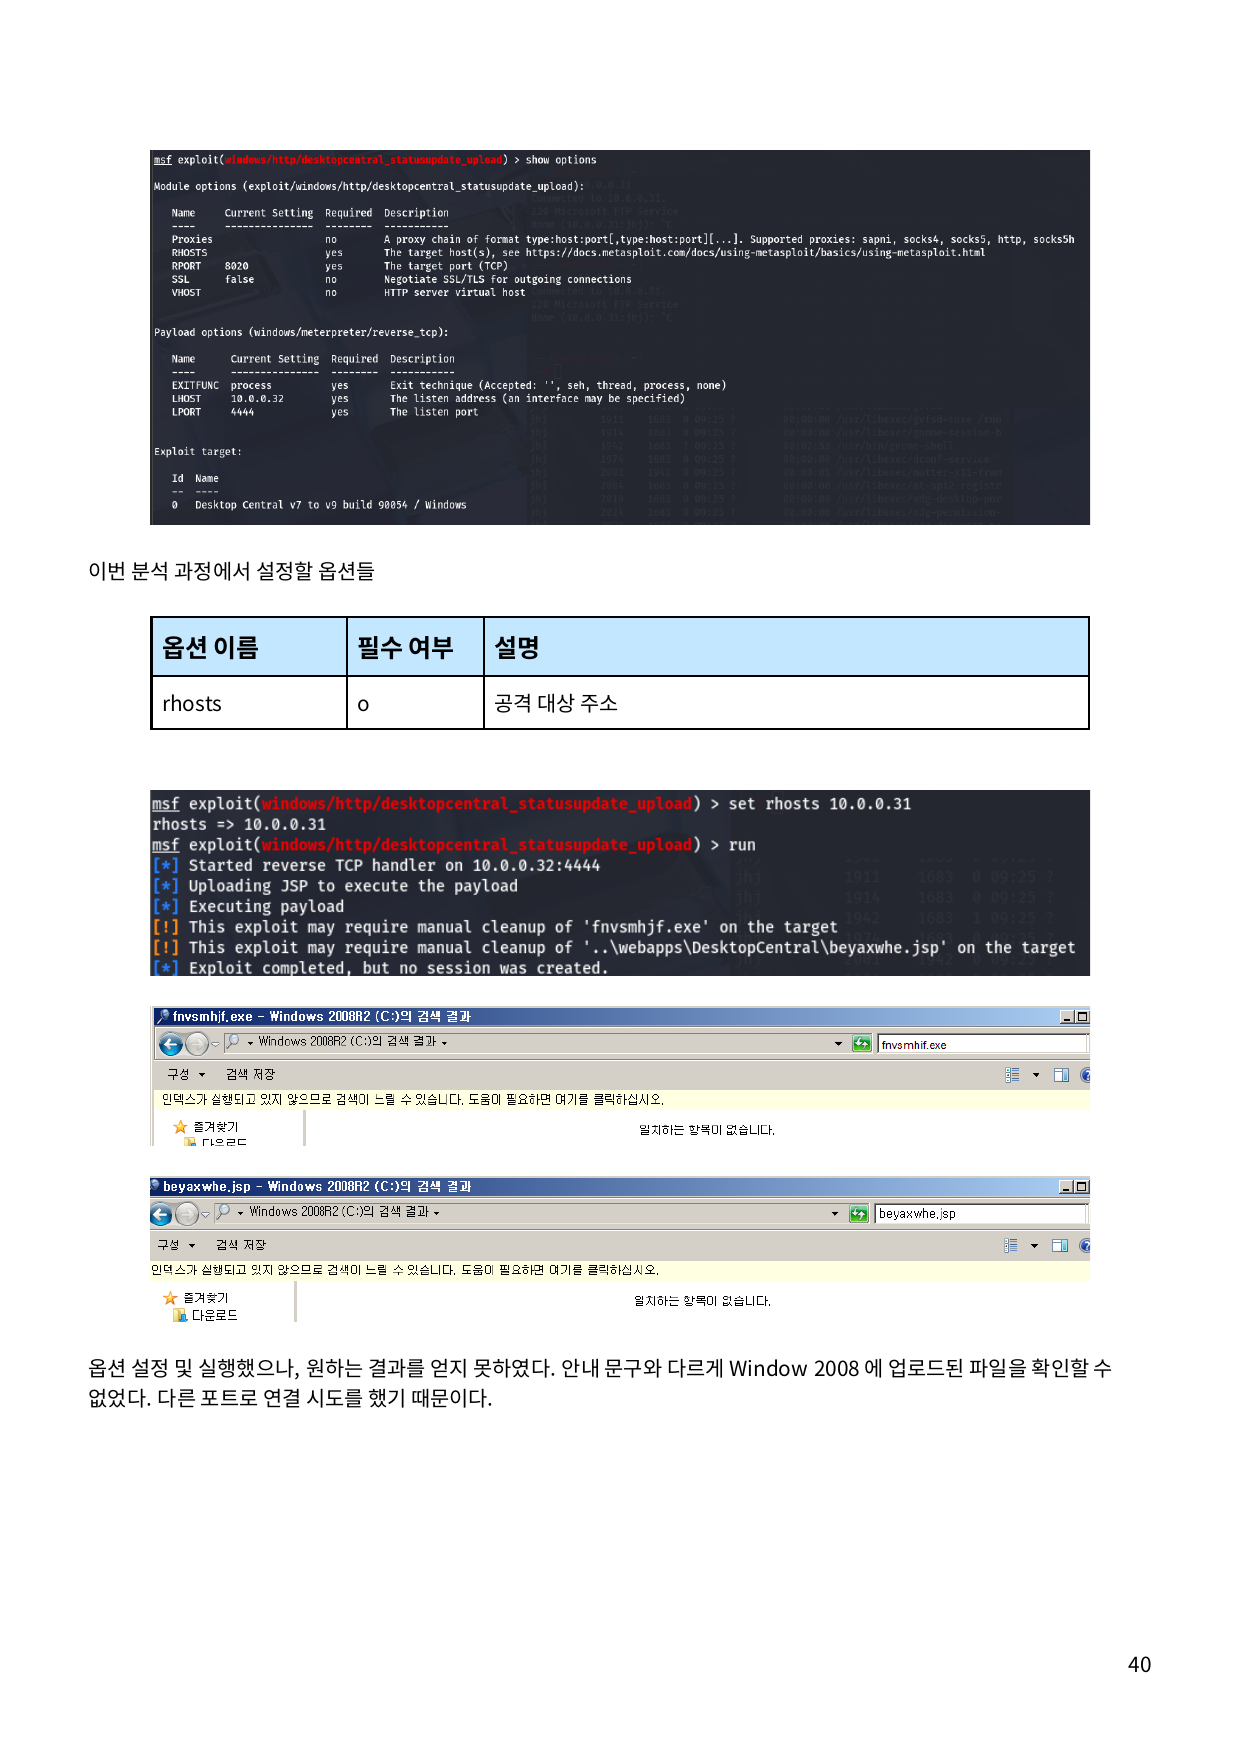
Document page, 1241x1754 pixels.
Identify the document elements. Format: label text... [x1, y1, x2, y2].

table_header 옵션 이름 [153, 618, 346, 675]
table_cell 공격 대상 주소 [485, 677, 1088, 728]
text 이번 분석 과정에서 설정할 옵션들 [88, 555, 1152, 585]
picture [150, 150, 1091, 525]
picture [150, 1175, 1091, 1322]
table_header 설명 [485, 618, 1088, 675]
picture [150, 790, 1091, 976]
picture [150, 1006, 1091, 1146]
table_header 필수 여부 [348, 618, 483, 675]
text 옵션 설정 및 실행했으나, 원하는 결과를 얻지 못하였다. 안내 문구와 다르게 Window 2008에 업로드된 파일을 확인할 수 없었다. 다른 포트로 연결 시도를 했기 때문이다. [88, 1352, 1152, 1412]
table_cell rhosts [153, 677, 346, 728]
table_cell o [348, 677, 483, 728]
